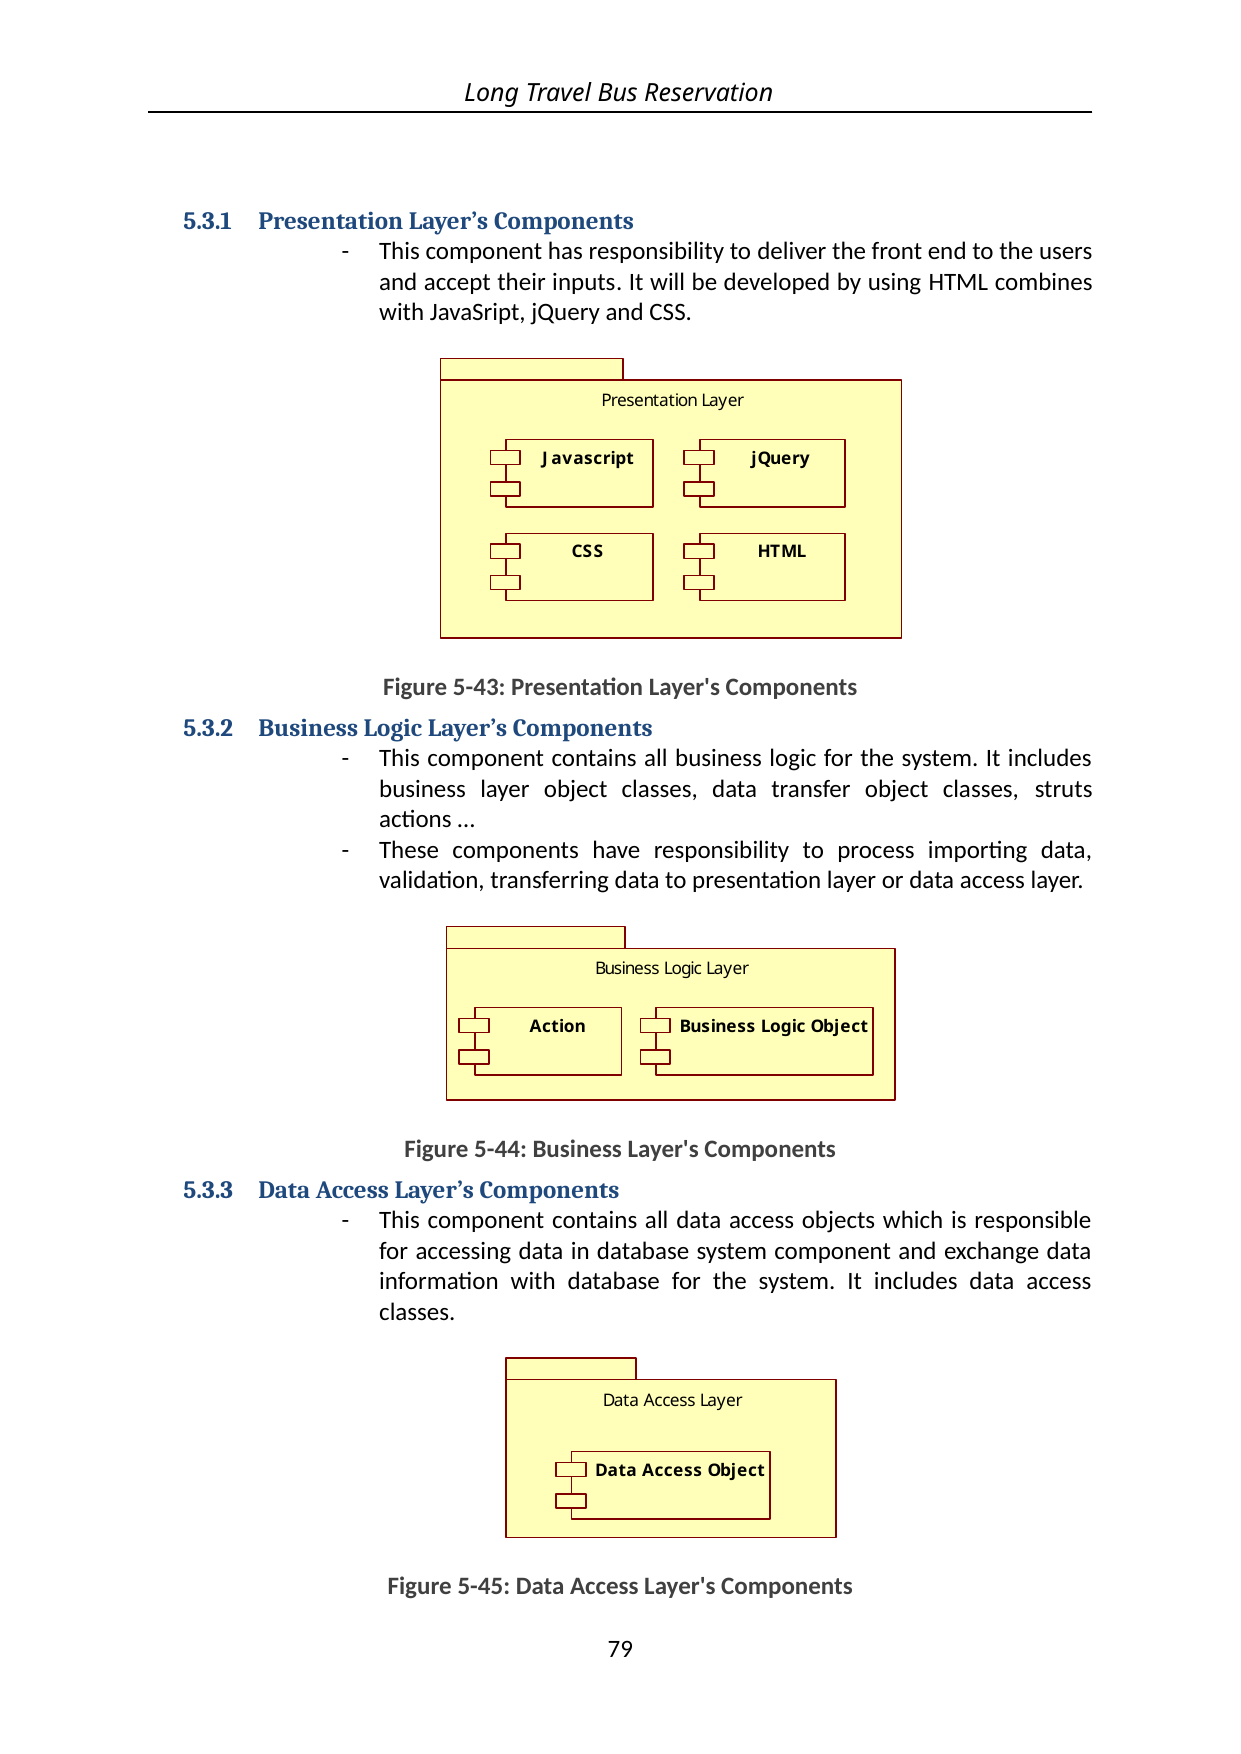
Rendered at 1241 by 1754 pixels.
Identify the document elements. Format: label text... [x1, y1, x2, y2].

subtitle Data Access Layer’s Components [183, 1176, 1092, 1204]
list This component contains all business logic for the system. It includes business layer object classes, data transfer object classes, struts actions … [341, 743, 1092, 834]
subtitle Presentation Layer’s Components [183, 207, 1092, 236]
list This component has responsibility to deliver the front end to the users and accept their inputs. It will be developed by using HTML combines with JavaSript, jQuery and CSS. [341, 236, 1092, 327]
subtitle Business Logic Layer’s Components [183, 714, 1092, 743]
list These components have responsibility to process importing data, validation, transferring data to presentation layer or data access layer. [341, 834, 1092, 895]
list This component contains all data access objects which is responsible for accessing data in database system component and exchange data information with database for the system. It includes data access classes. [341, 1204, 1092, 1327]
